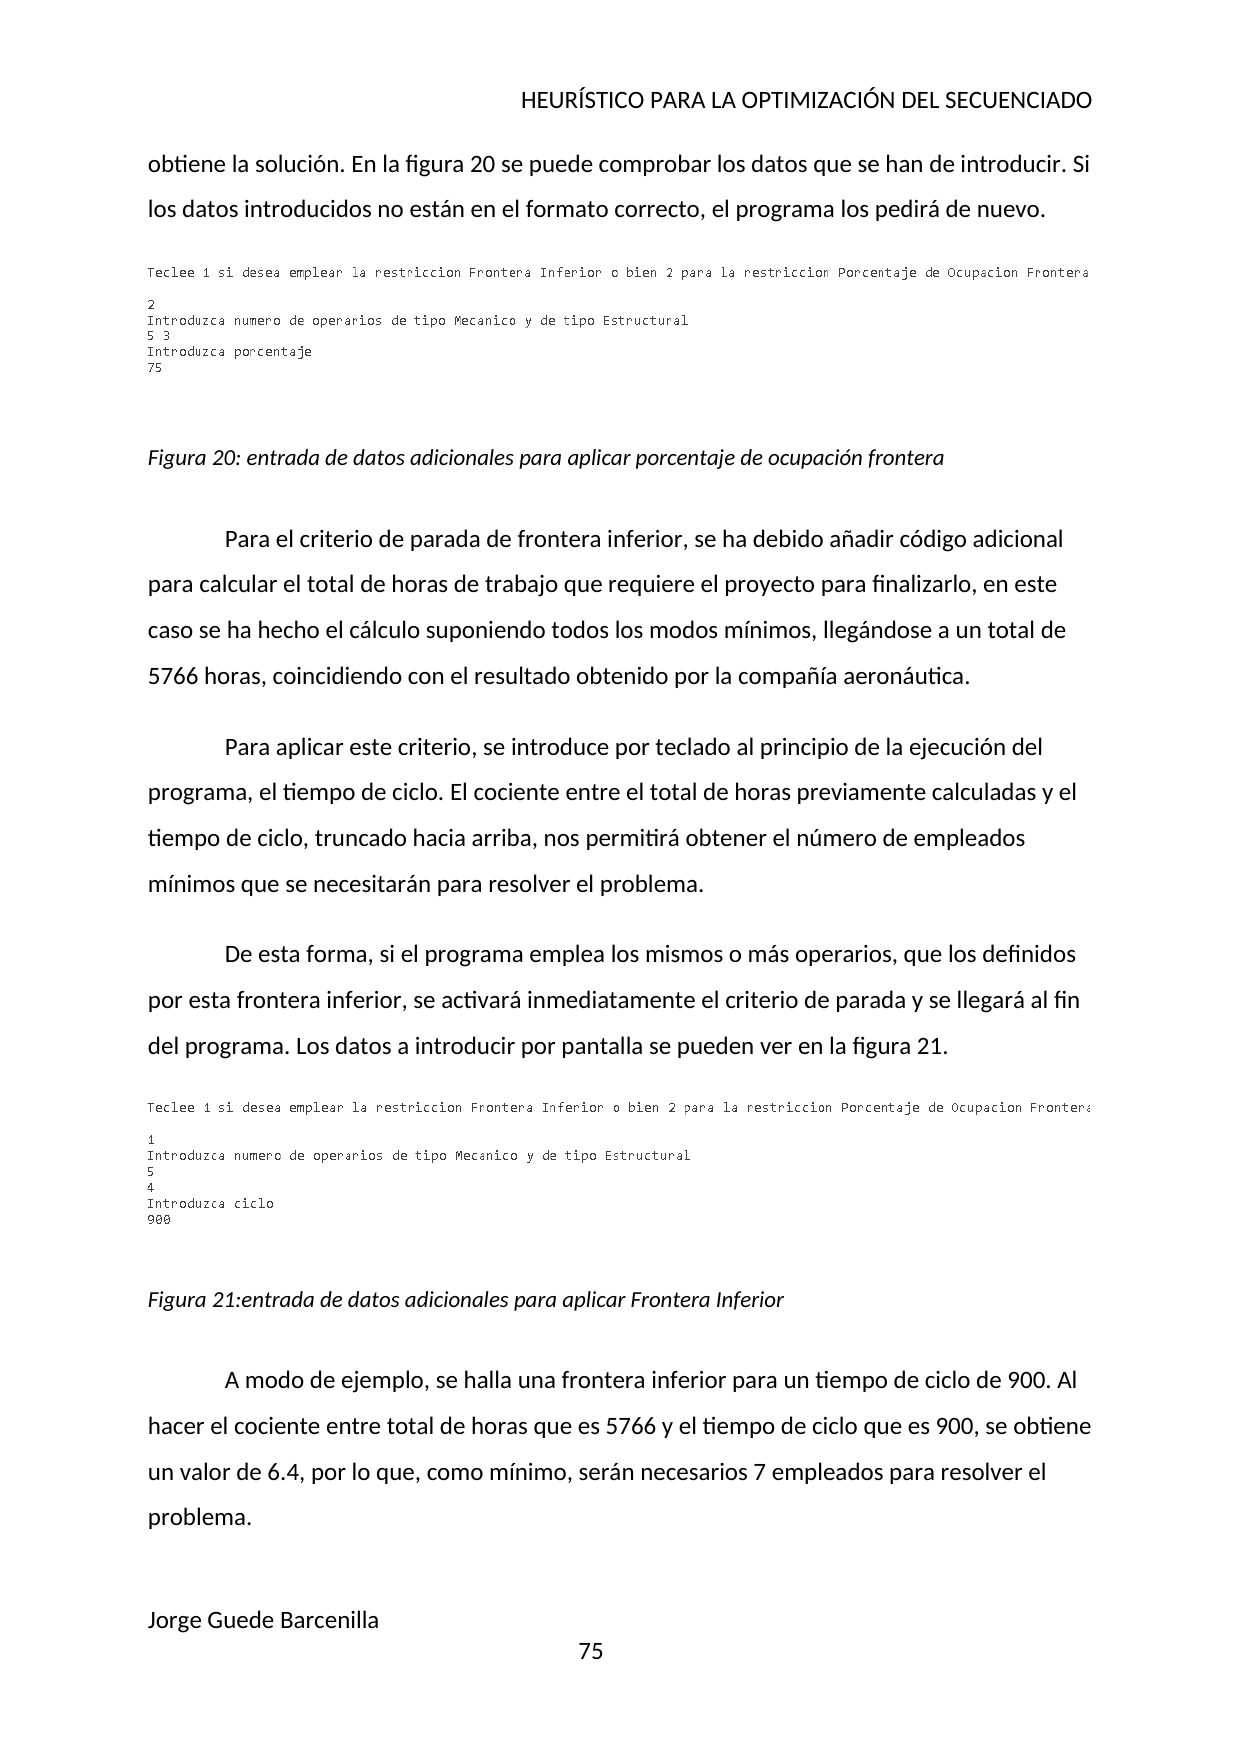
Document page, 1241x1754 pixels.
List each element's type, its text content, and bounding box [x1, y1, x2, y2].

text Para el criterio de parada de frontera inferior, se ha debido añadir código adicional para calcular el total de horas de trabajo que requiere el proyecto para finalizarlo, en este caso se ha hecho el cálculo suponiendo todos los modos mínimos, llegándose a un total de 5766 horas, coincidiendo con el resultado obtenido por la compañía aeronáutica. [148, 523, 1092, 691]
picture [147, 1100, 1090, 1232]
picture [147, 264, 1088, 391]
text De esta forma, si el programa emplea los mismos o más operarios, que los definidos por esta frontera inferior, se activará inmediatamente el criterio de parada y se llegará al fin del programa. Los datos a introducir por pantalla se pueden ver en la figura 21. [148, 939, 1092, 1061]
text A modo de ejemplo, se halla una frontera inferior para un tiempo de ciclo de 900. Al hacer el cociente entre total de horas que es 5766 y el tiempo de ciclo que es 900, se obtiene un valor de 6.4, por lo que, como mínimo, serán necesarios 7 empleados para resolver el problema. [148, 1364, 1092, 1410]
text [148, 148, 1092, 224]
text Para aplicar este criterio, se introduce por teclado al principio de la ejecución del programa, el tiempo de ciclo. El cociente entre el total de horas previamente calculadas y el tiempo de ciclo, truncado hacia arriba, nos permitirá obtener el número de empleados mínimos que se necesitarán para resolver el problema. [148, 731, 1092, 898]
text A modo de ejemplo, se halla una frontera inferior para un tiempo de ciclo de 900. Al hacer el cociente entre total de horas que es 5766 y el tiempo de ciclo que es 900, se obtiene un valor de 6.4, por lo que, como mínimo, serán necesarios 7 empleados para resolver el problema. [148, 1441, 1092, 1532]
